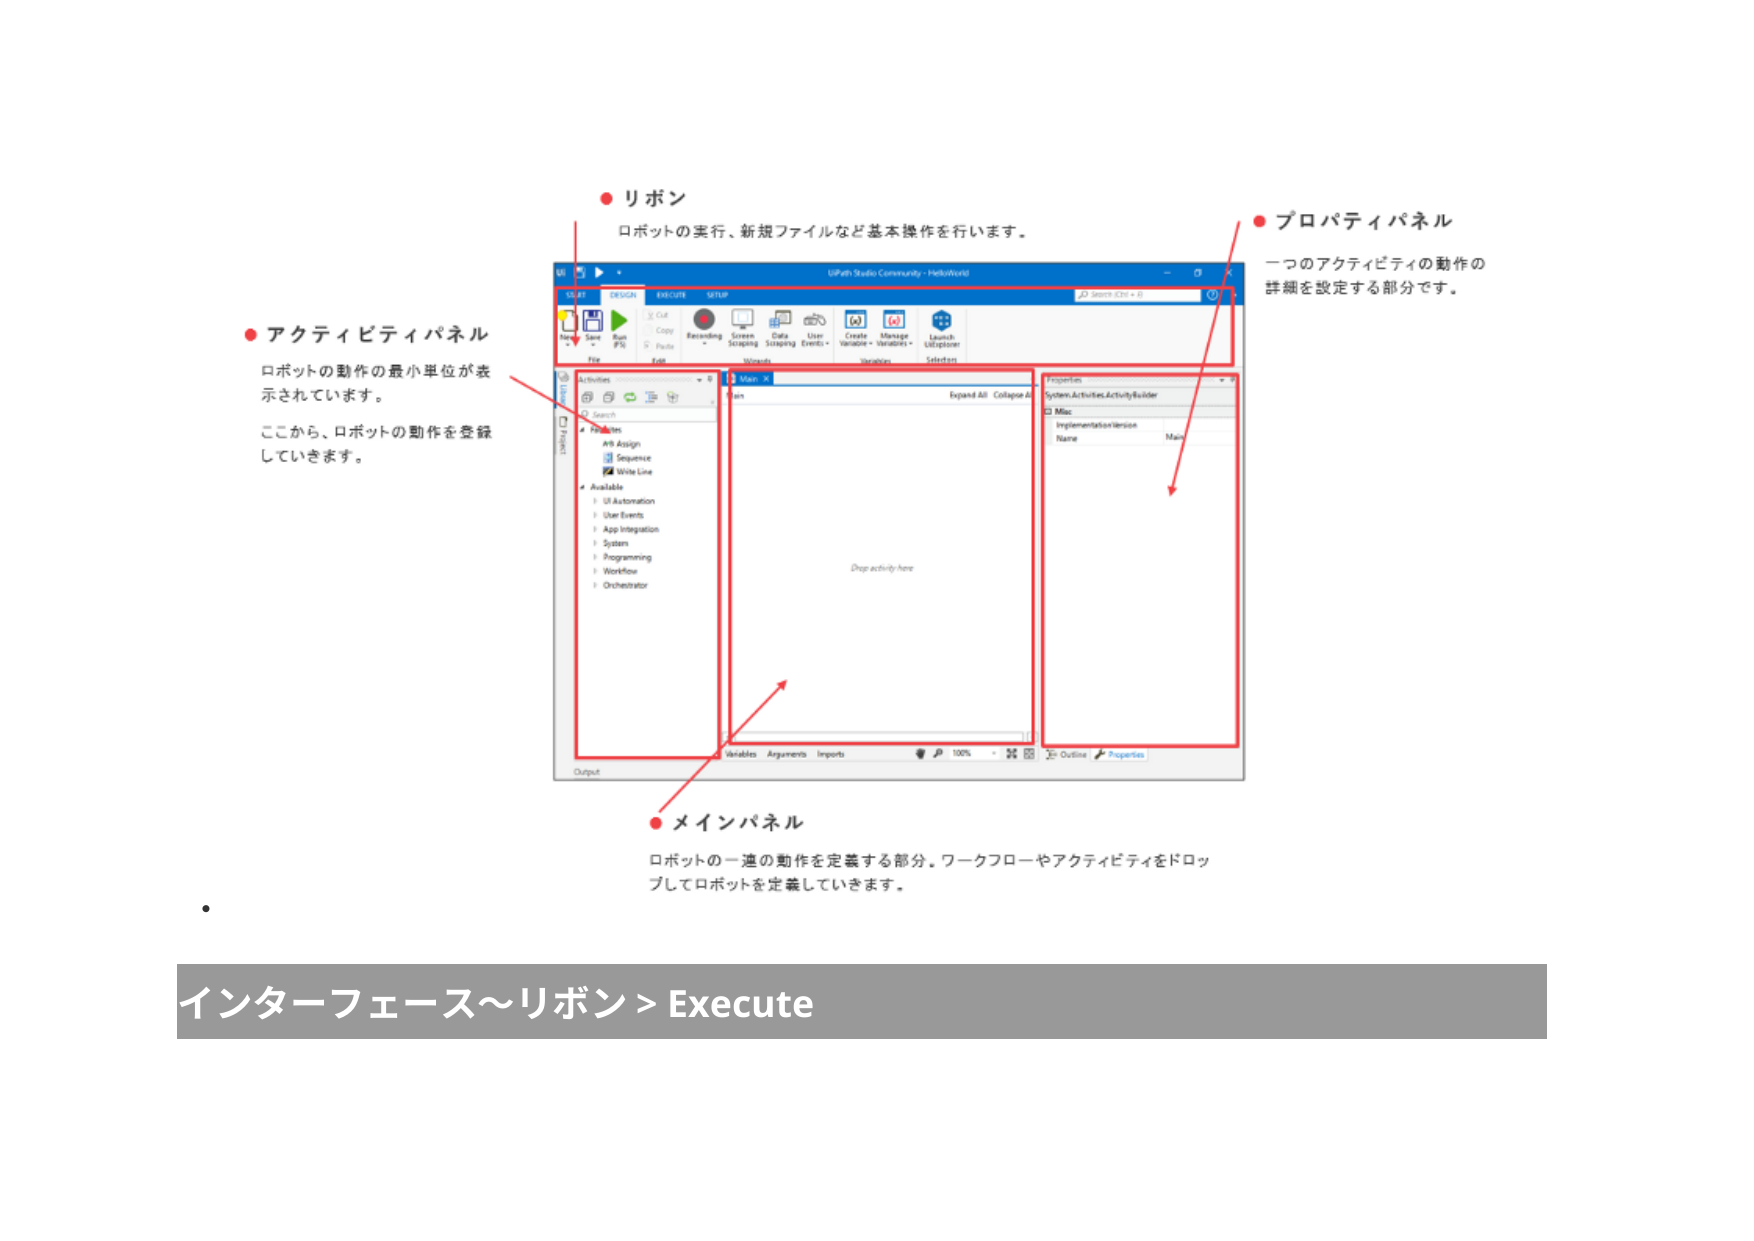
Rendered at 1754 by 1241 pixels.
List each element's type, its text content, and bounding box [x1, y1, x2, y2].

text インターフェース〜リボン > Execute [177, 964, 1547, 1039]
picture [239, 188, 1490, 902]
